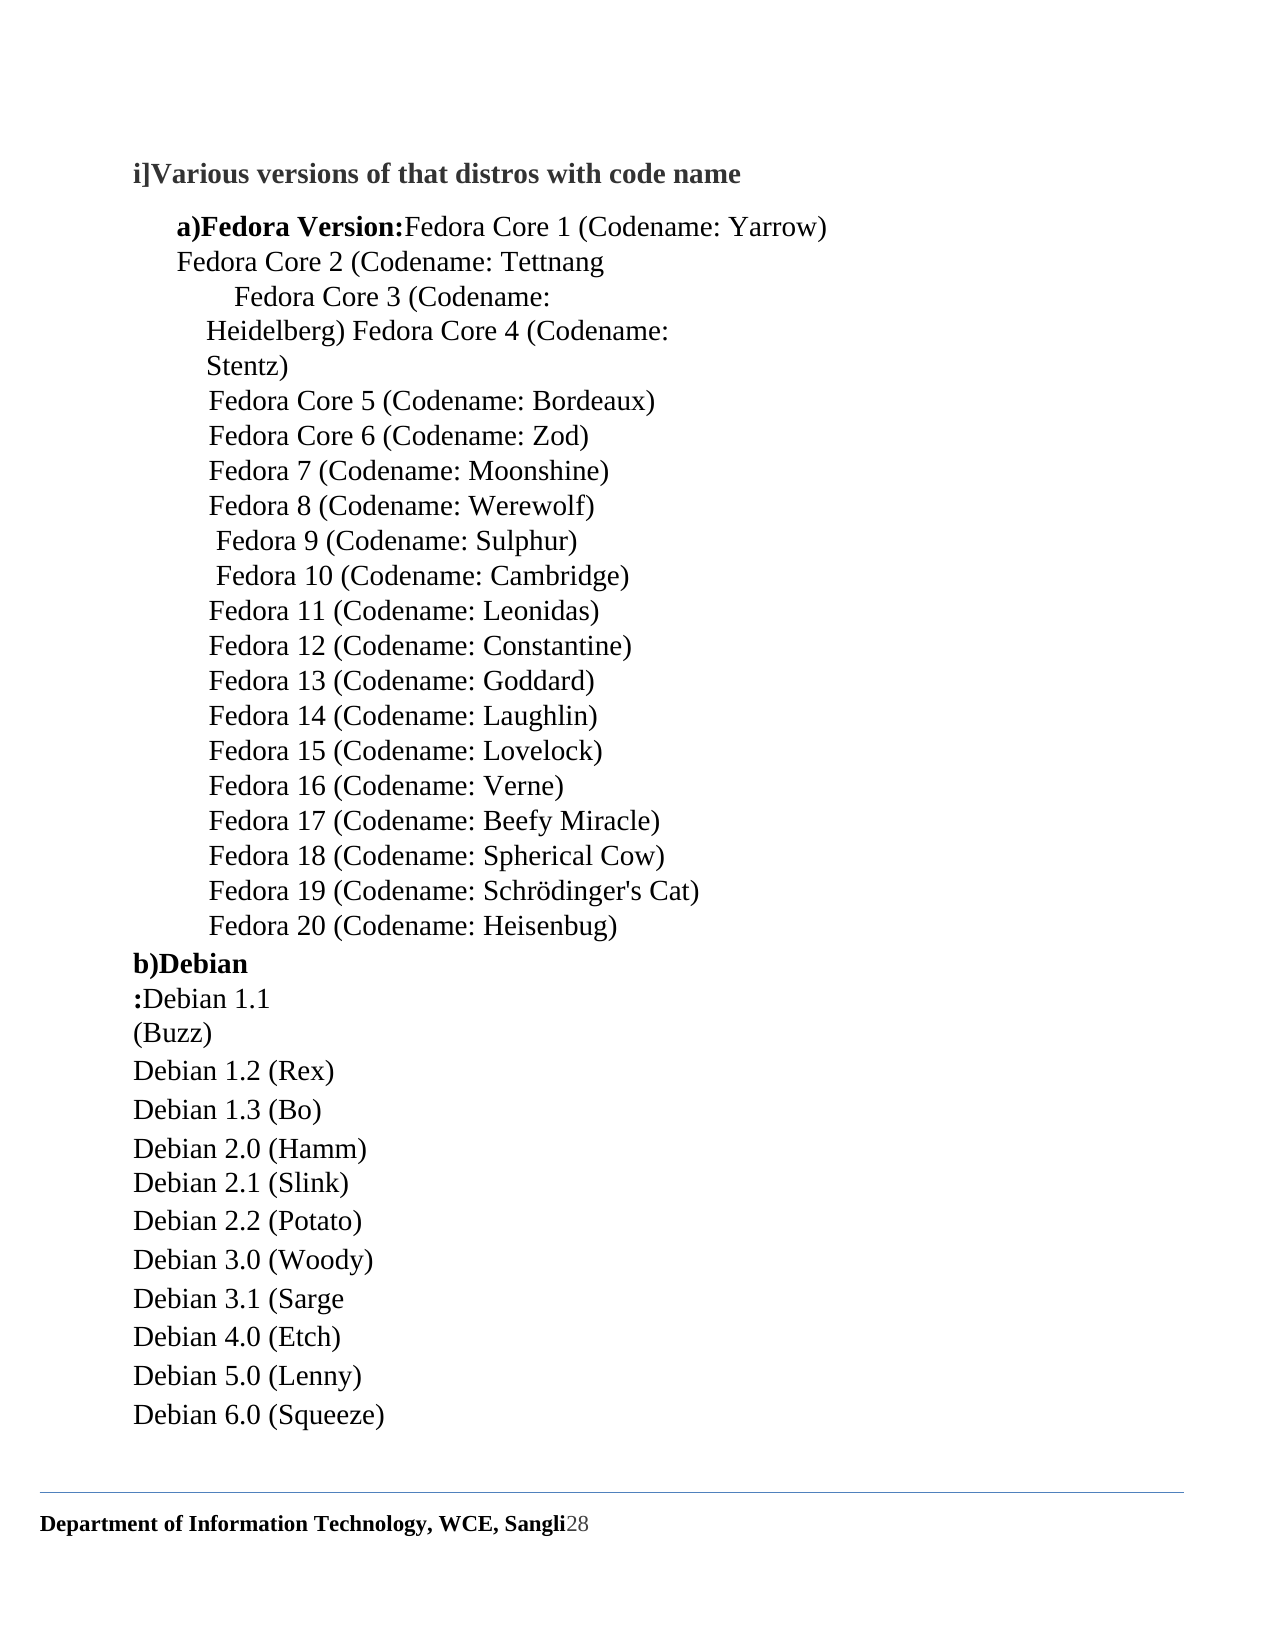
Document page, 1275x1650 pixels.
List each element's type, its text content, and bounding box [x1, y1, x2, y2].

text Fedora 13 (Codename: Goddard) [208, 663, 1067, 696]
text Fedora 11 (Codename: Leonidas) [208, 593, 1067, 626]
text Debian 2.0 (Hamm) Debian 2.1 (Slink) [133, 1131, 406, 1199]
text Fedora Core 5 (Codename: Bordeaux) [208, 383, 1067, 416]
text Fedora 20 (Codename: Heisenbug) [208, 908, 1067, 941]
text Fedora Core 3 (Codename: Heidelberg) Fedora Core 4 (Codename: Stentz) [132, 279, 681, 381]
text Debian 4.0 (Etch) [133, 1319, 1067, 1353]
text Fedora 17 (Codename: Beefy Miracle) [208, 803, 1067, 836]
text Fedora 14 (Codename: Laughlin) [208, 698, 1067, 731]
text Debian 3.1 (Sarge [133, 1281, 1067, 1314]
text Debian 2.2 (Potato) [133, 1203, 1067, 1237]
text Fedora 15 (Codename: Lovelock) [208, 733, 1067, 766]
text Debian 5.0 (Lenny) [133, 1358, 1067, 1392]
text Debian 1.2 (Rex) [133, 1053, 1067, 1087]
text Fedora 8 (Codename: Werewolf) [208, 488, 1067, 521]
text Fedora 7 (Codename: Moonshine) [208, 453, 1067, 486]
text Fedora 12 (Codename: Constantine) [208, 628, 1067, 661]
text Fedora Core 6 (Codename: Zod) [208, 418, 1067, 451]
text a)Fedora Version:Fedora Core 1 (Codename: Yarrow) [176, 209, 1067, 242]
text Fedora 10 (Codename: Cambridge) [208, 558, 1067, 591]
text Fedora 18 (Codename: Spherical Cow) [208, 838, 1067, 871]
text Fedora 9 (Codename: Sulphur) [208, 523, 1067, 556]
text Debian 1.3 (Bo) [133, 1092, 1067, 1126]
text Fedora 16 (Codename: Verne) [208, 768, 1067, 801]
text i]Various versions of that distros with code name [133, 156, 1067, 190]
text Fedora Core 2 (Codename: Tettnang [176, 244, 1067, 277]
text Fedora 19 (Codename: Schrödinger's Cat) [208, 873, 1067, 906]
text Debian 3.0 (Woody) [133, 1242, 1067, 1275]
text b)Debian:Debian 1.1 (Buzz) [133, 946, 318, 1049]
text Debian 6.0 (Squeeze) [133, 1397, 1067, 1430]
